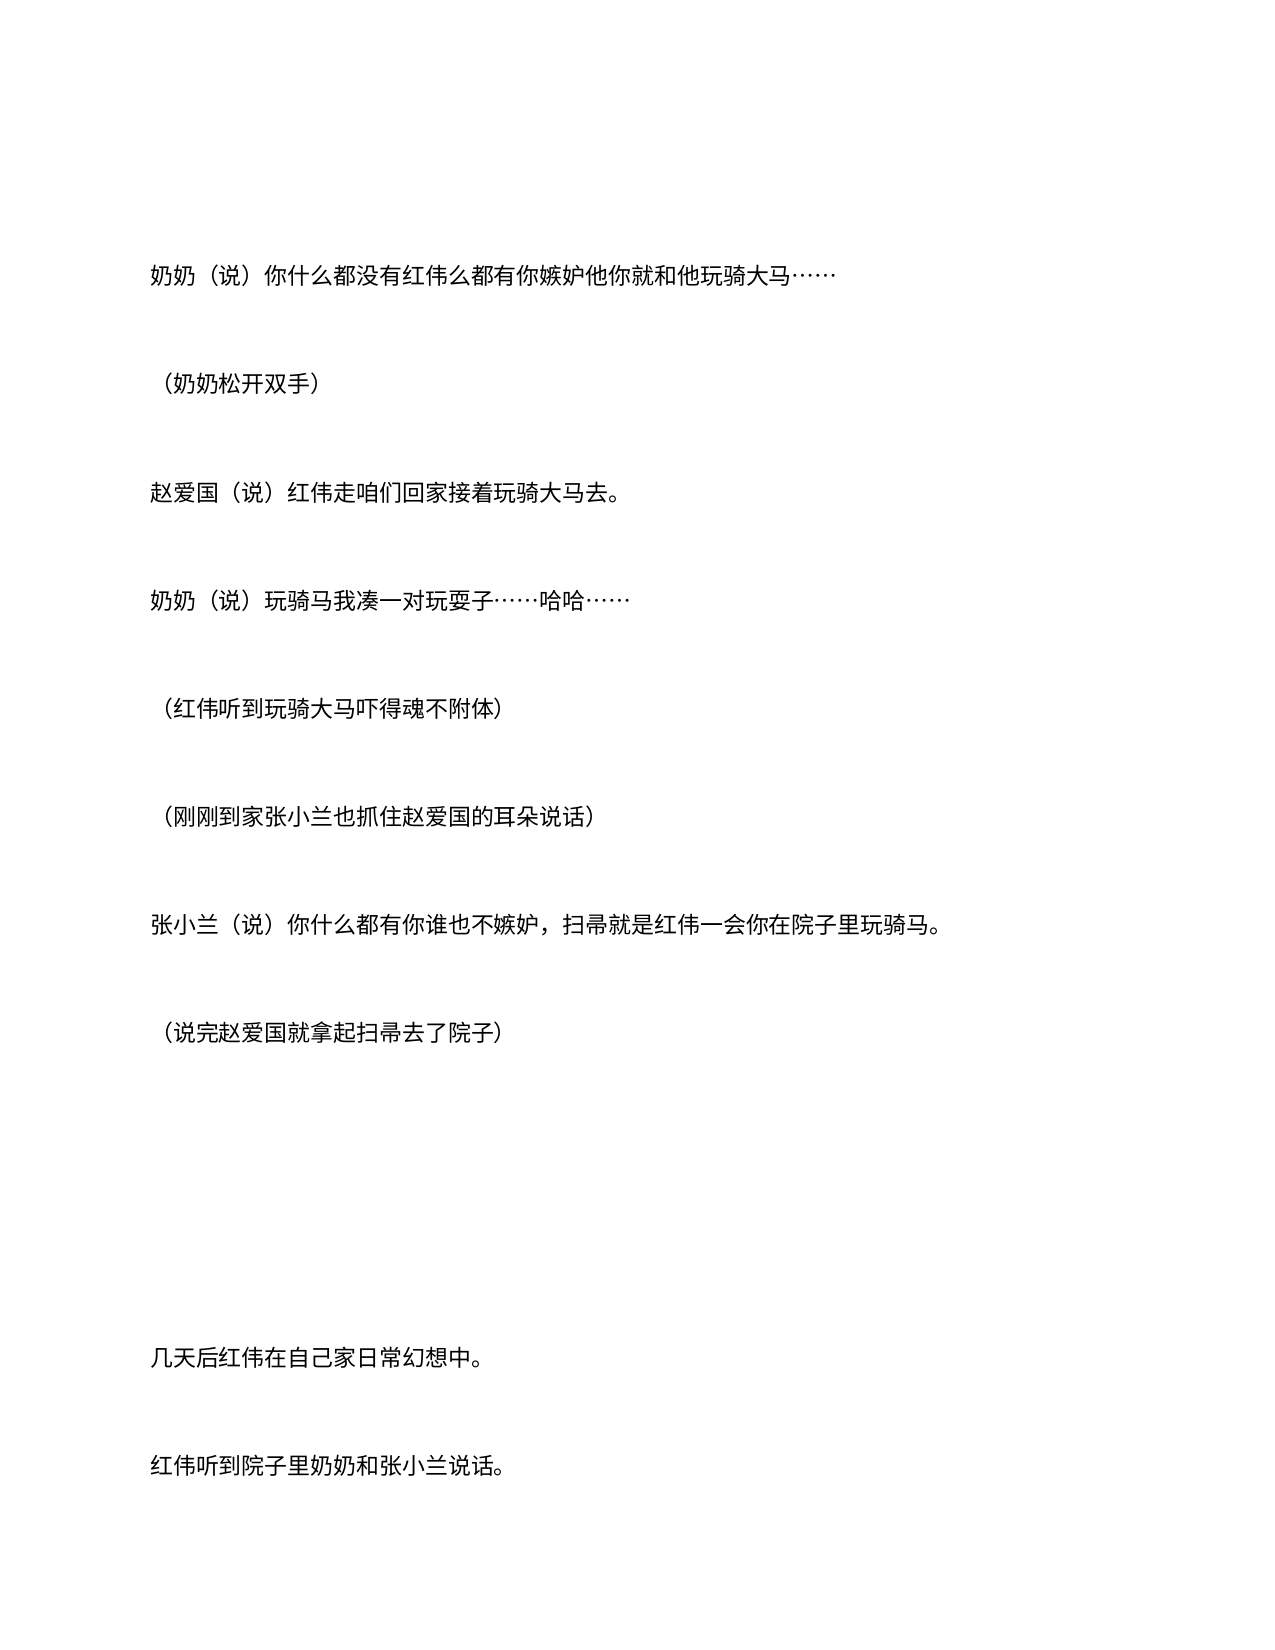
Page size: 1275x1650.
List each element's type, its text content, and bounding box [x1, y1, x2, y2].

text （红伟听到玩骑大马吓得魂不附体） [150, 691, 1125, 724]
text 几天后红伟在自己家日常幻想中。 [150, 1339, 1125, 1373]
text 奶奶（说）你什么都没有红伟么都有你嫉妒他你就和他玩骑大马…… [150, 258, 1125, 291]
text 奶奶（说）玩骑马我凑一对玩耍子……哈哈…… [150, 582, 1125, 616]
text 红伟听到院子里奶奶和张小兰说话。 [150, 1447, 1125, 1481]
text （奶奶松开双手） [150, 366, 1125, 399]
text （说完赵爱国就拿起扫帚去了院子） [150, 1015, 1125, 1048]
text 赵爱国（说）红伟走咱们回家接着玩骑大马去。 [150, 474, 1125, 508]
text （刚刚到家张小兰也抓住赵爱国的耳朵说话） [150, 799, 1125, 832]
text 张小兰（说）你什么都有你谁也不嫉妒，扫帚就是红伟一会你在院子里玩骑马。 [150, 907, 1125, 940]
